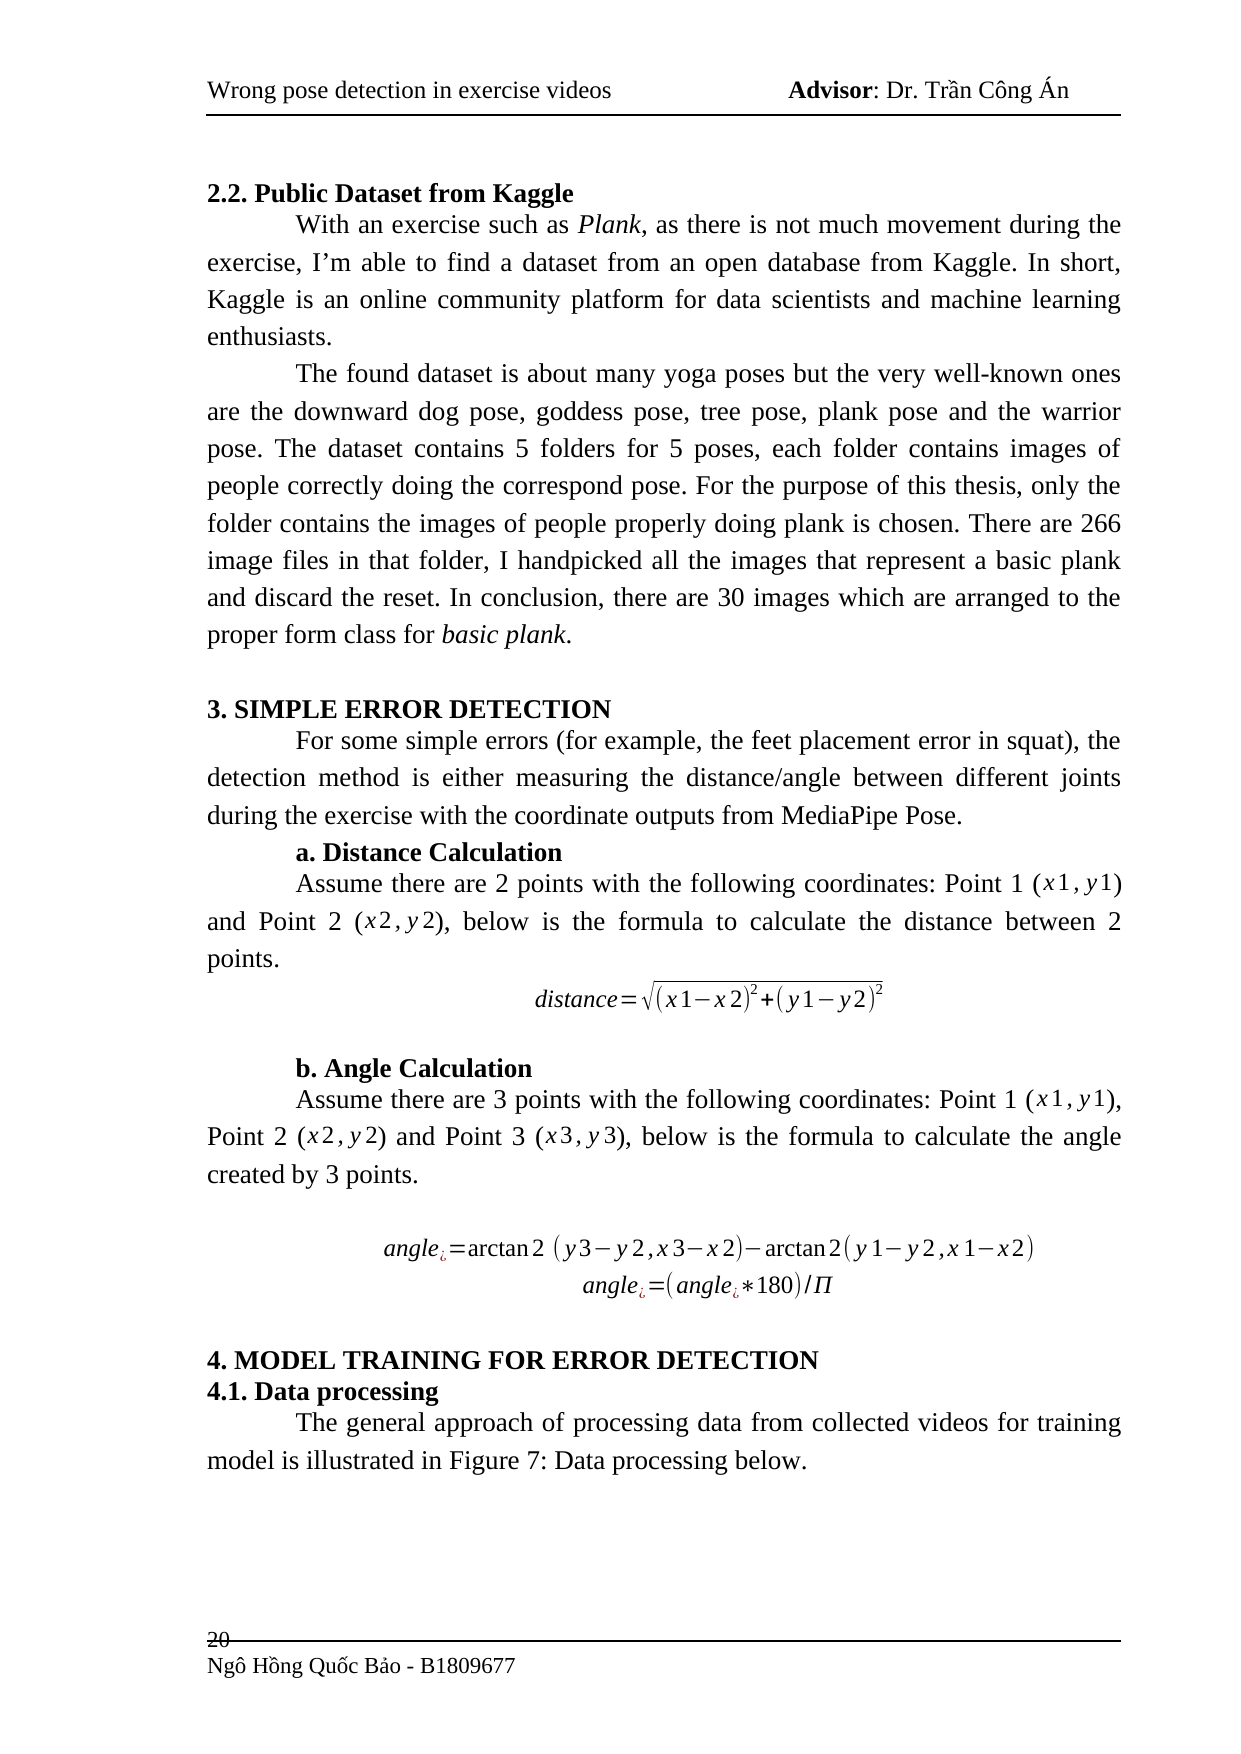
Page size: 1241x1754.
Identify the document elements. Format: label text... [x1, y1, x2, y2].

text The found dataset is about many yoga poses but the very well-known ones are the downward dog pose, goddess pose, tree pose, plank pose and the warrior pose. The dataset contains 5 folders for 5 poses, each folder contains images of people correctly doing the correspond pose. For the purpose of this thesis, only the folder contains the images of people properly doing plank is chosen. There are 266 image files in that folder, I handpicked all the images that represent a basic plank and discard the reset. In conclusion, there are 30 images which are arranged to the proper form class for basic plank. [207, 357, 1122, 650]
text 4.1. Data processing [207, 1375, 1122, 1406]
text Assume there are 2 points with the following coordinates: Point 1 () and Point 2 (), below is the formula to calculate the distance between 2 points. [207, 867, 1122, 973]
text b. Angle Calculation [207, 1052, 1122, 1083]
text 4. MODEL TRAINING FOR ERROR DETECTION [207, 1344, 1122, 1375]
text a. Distance Calculation [207, 836, 1122, 867]
text 3. SIMPLE ERROR DETECTION [207, 693, 1122, 724]
text For some simple errors (for example, the feet placement error in squat), the detection method is either measuring the distance/angle between different joints during the exercise with the coordinate outputs from MediaPipe Pose. [207, 724, 1122, 830]
text 2.2. Public Dataset from Kaggle [207, 177, 1122, 208]
text Assume there are 3 points with the following coordinates: Point 1 (), Point 2 () and Point 3 (), below is the formula to calculate the angle created by 3 points. [207, 1083, 1122, 1189]
text With an exercise such as Plank, as there is not much movement during the exercise, I’m able to find a dataset from an open database from Kaggle. In short, Kaggle is an online community platform for data scientists and machine learning enthusiasts. [207, 208, 1122, 351]
text The general approach of processing data from collected videos for training model is illustrated in Figure 7: Data processing below. [207, 1406, 1122, 1475]
